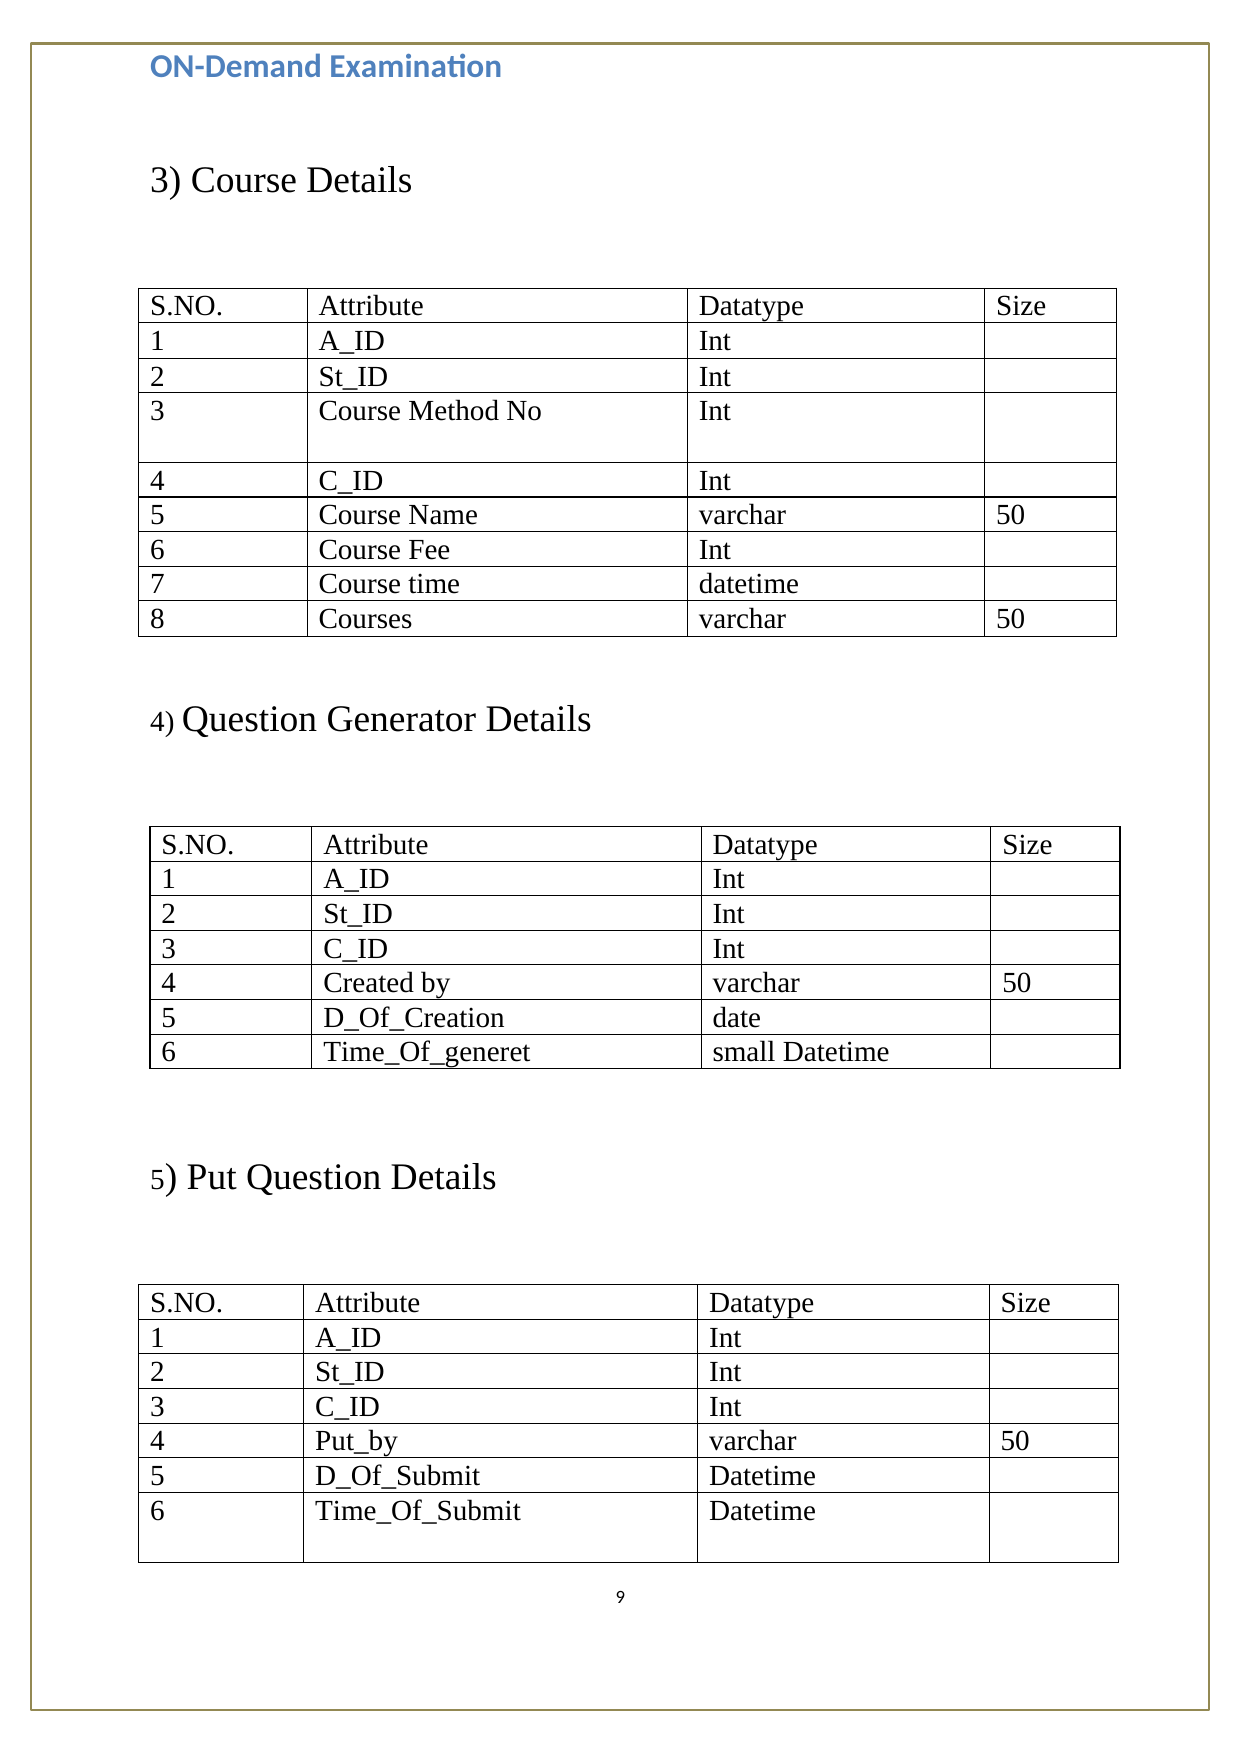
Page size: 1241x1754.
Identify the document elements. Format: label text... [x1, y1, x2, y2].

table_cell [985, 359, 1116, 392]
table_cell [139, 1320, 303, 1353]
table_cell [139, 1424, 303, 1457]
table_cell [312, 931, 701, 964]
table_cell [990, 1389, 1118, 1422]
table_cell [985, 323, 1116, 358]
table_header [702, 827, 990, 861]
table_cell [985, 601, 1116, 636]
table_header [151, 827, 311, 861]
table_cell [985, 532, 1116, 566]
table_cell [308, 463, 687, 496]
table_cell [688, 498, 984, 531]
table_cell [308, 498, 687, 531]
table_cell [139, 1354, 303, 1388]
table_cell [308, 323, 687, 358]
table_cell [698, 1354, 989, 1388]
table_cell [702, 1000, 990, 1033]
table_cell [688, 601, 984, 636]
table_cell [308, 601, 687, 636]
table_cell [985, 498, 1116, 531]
text 3) Course Details [150, 158, 1090, 201]
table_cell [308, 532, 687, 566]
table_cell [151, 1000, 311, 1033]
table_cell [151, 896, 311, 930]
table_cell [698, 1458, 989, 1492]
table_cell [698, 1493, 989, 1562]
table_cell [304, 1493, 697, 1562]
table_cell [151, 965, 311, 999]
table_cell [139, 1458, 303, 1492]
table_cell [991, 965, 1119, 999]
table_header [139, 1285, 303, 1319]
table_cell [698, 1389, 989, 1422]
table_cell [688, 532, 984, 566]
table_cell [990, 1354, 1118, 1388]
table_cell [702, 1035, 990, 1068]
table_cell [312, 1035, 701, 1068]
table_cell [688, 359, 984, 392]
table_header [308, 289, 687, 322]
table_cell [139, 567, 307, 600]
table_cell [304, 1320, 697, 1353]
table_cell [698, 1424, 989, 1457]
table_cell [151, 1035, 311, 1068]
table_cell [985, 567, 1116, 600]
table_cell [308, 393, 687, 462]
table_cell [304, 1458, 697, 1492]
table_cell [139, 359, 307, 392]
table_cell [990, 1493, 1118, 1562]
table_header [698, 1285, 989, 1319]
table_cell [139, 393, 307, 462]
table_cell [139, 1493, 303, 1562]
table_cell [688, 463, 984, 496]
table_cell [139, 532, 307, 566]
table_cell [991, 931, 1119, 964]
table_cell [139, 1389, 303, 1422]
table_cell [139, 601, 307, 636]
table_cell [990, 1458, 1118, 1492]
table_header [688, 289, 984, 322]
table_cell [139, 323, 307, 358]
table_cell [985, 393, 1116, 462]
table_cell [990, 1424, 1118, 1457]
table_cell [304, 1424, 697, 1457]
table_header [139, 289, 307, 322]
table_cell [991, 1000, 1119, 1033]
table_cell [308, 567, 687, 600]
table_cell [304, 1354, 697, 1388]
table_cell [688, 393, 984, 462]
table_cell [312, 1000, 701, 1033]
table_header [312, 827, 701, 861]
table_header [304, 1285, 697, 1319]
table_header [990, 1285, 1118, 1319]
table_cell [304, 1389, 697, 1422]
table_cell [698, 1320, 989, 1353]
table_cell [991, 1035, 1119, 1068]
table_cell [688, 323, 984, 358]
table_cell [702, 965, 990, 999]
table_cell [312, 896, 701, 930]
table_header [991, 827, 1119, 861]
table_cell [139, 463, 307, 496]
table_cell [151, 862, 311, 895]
text 4) Question Generator Details [150, 696, 1090, 739]
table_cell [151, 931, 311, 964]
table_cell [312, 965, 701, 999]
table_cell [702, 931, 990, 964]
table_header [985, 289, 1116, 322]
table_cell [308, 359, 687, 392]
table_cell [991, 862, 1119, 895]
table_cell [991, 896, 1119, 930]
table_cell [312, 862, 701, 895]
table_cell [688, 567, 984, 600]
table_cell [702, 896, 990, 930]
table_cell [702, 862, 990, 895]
text 5) Put Question Details [150, 1154, 1090, 1197]
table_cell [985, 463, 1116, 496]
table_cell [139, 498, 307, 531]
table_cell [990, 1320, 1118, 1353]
